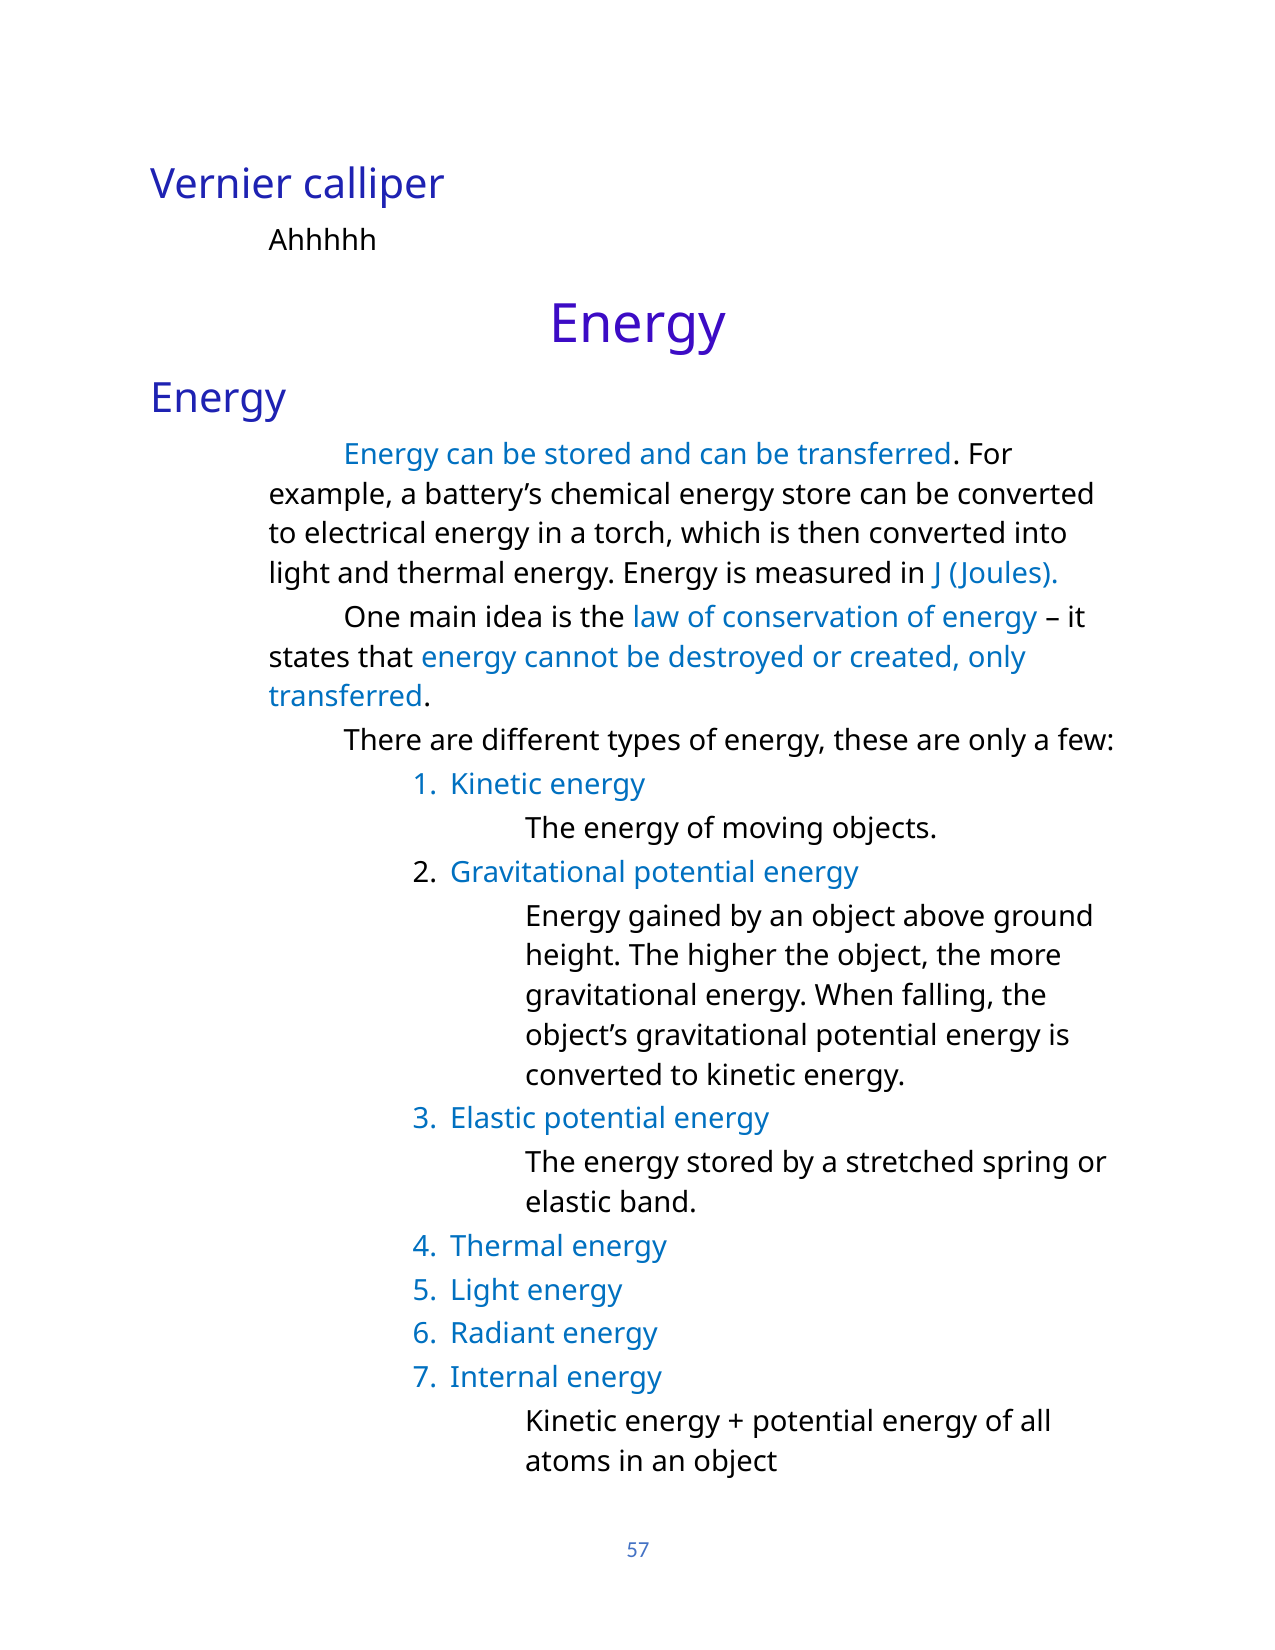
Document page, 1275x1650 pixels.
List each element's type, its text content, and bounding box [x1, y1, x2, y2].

text The energy stored by a stretched spring or elastic band. [525, 1141, 1125, 1221]
list Kinetic energy [412, 763, 1125, 803]
subtitle Energy [150, 368, 1125, 425]
text Ahhhhh [268, 219, 1125, 259]
subtitle Energy [150, 284, 1125, 358]
list Elastic potential energy [412, 1098, 1125, 1137]
text Energy can be stored and can be transferred. For example, a battery’s chemical energy store can be converted to electrical energy in a torch, which is then converted into light and thermal energy. Energy is measured in J (Joules). [268, 433, 1125, 592]
list Radiant energy [412, 1313, 1125, 1352]
text There are different types of energy, these are only a few: [268, 719, 1125, 759]
list Internal energy [412, 1357, 1125, 1396]
subtitle Vernier calliper [150, 154, 1125, 211]
list Gravitational potential energy [412, 851, 1125, 891]
text Kinetic energy + potential energy of all atoms in an object [525, 1400, 1125, 1480]
list Light energy [412, 1269, 1125, 1308]
text One main idea is the law of conservation of energy – it states that energy cannot be destroyed or created, only transferred. [268, 596, 1125, 715]
text Energy gained by an object above ground height. The higher the object, the more gravitational energy. When falling, the object’s gravitational potential energy is converted to kinetic energy. [525, 895, 1125, 1093]
list Thermal energy [412, 1225, 1125, 1265]
text The energy of moving objects. [525, 807, 1125, 847]
